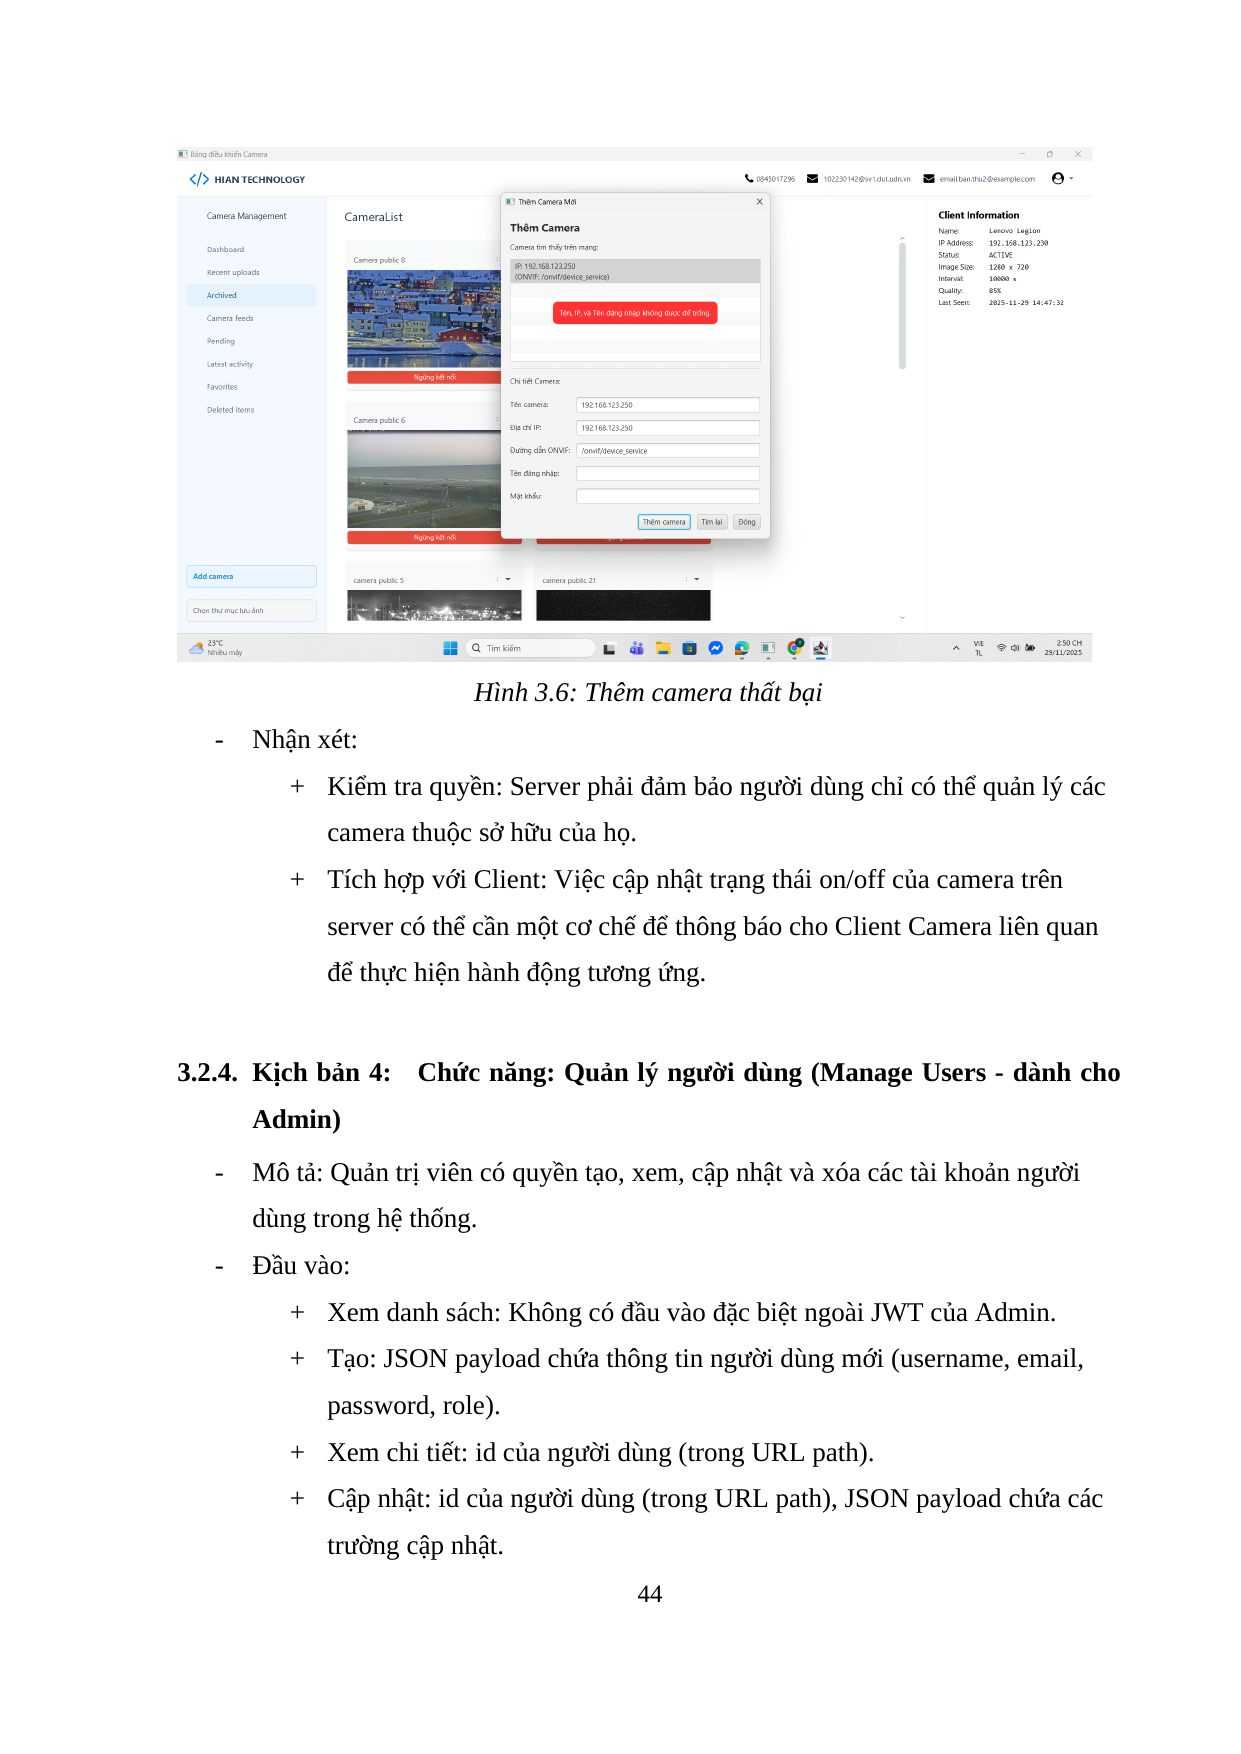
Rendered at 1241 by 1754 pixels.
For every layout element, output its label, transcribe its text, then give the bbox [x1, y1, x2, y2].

list Xem chi tiết: id của người dùng (trong URL path). [289, 1436, 1122, 1467]
list Mô tả: Quản trị viên có quyền tạo, xem, cập nhật và xóa các tài khoản người dùng trong hệ thống. [214, 1156, 1122, 1233]
text Hình 3.6: Thêm camera thất bại [177, 676, 1122, 708]
list Kiểm tra quyền: Server phải đảm bảo người dùng chỉ có thể quản lý các camera thuộc sở hữu của họ. [289, 770, 1122, 848]
list Tích hợp với Client: Việc cập nhật trạng thái on/off của camera trên server có thể cần một cơ chế để thông báo cho Client Camera liên quan để thực hiện hành động tương ứng. [289, 863, 1122, 988]
list Xem danh sách: Không có đầu vào đặc biệt ngoài JWT của Admin. [289, 1296, 1122, 1327]
list Tạo: JSON payload chứa thông tin người dùng mới (username, email, password, role). [289, 1342, 1122, 1420]
list Cập nhật: id của người dùng (trong URL path), JSON payload chứa các trường cập nhật. [289, 1482, 1122, 1560]
list Nhận xét: [214, 723, 1122, 754]
picture [177, 147, 1093, 662]
subtitle Kịch bản 4: Chức năng: Quản lý người dùng (Manage Users - dành cho Admin) [177, 1056, 1122, 1134]
list Đầu vào: [214, 1249, 1122, 1280]
